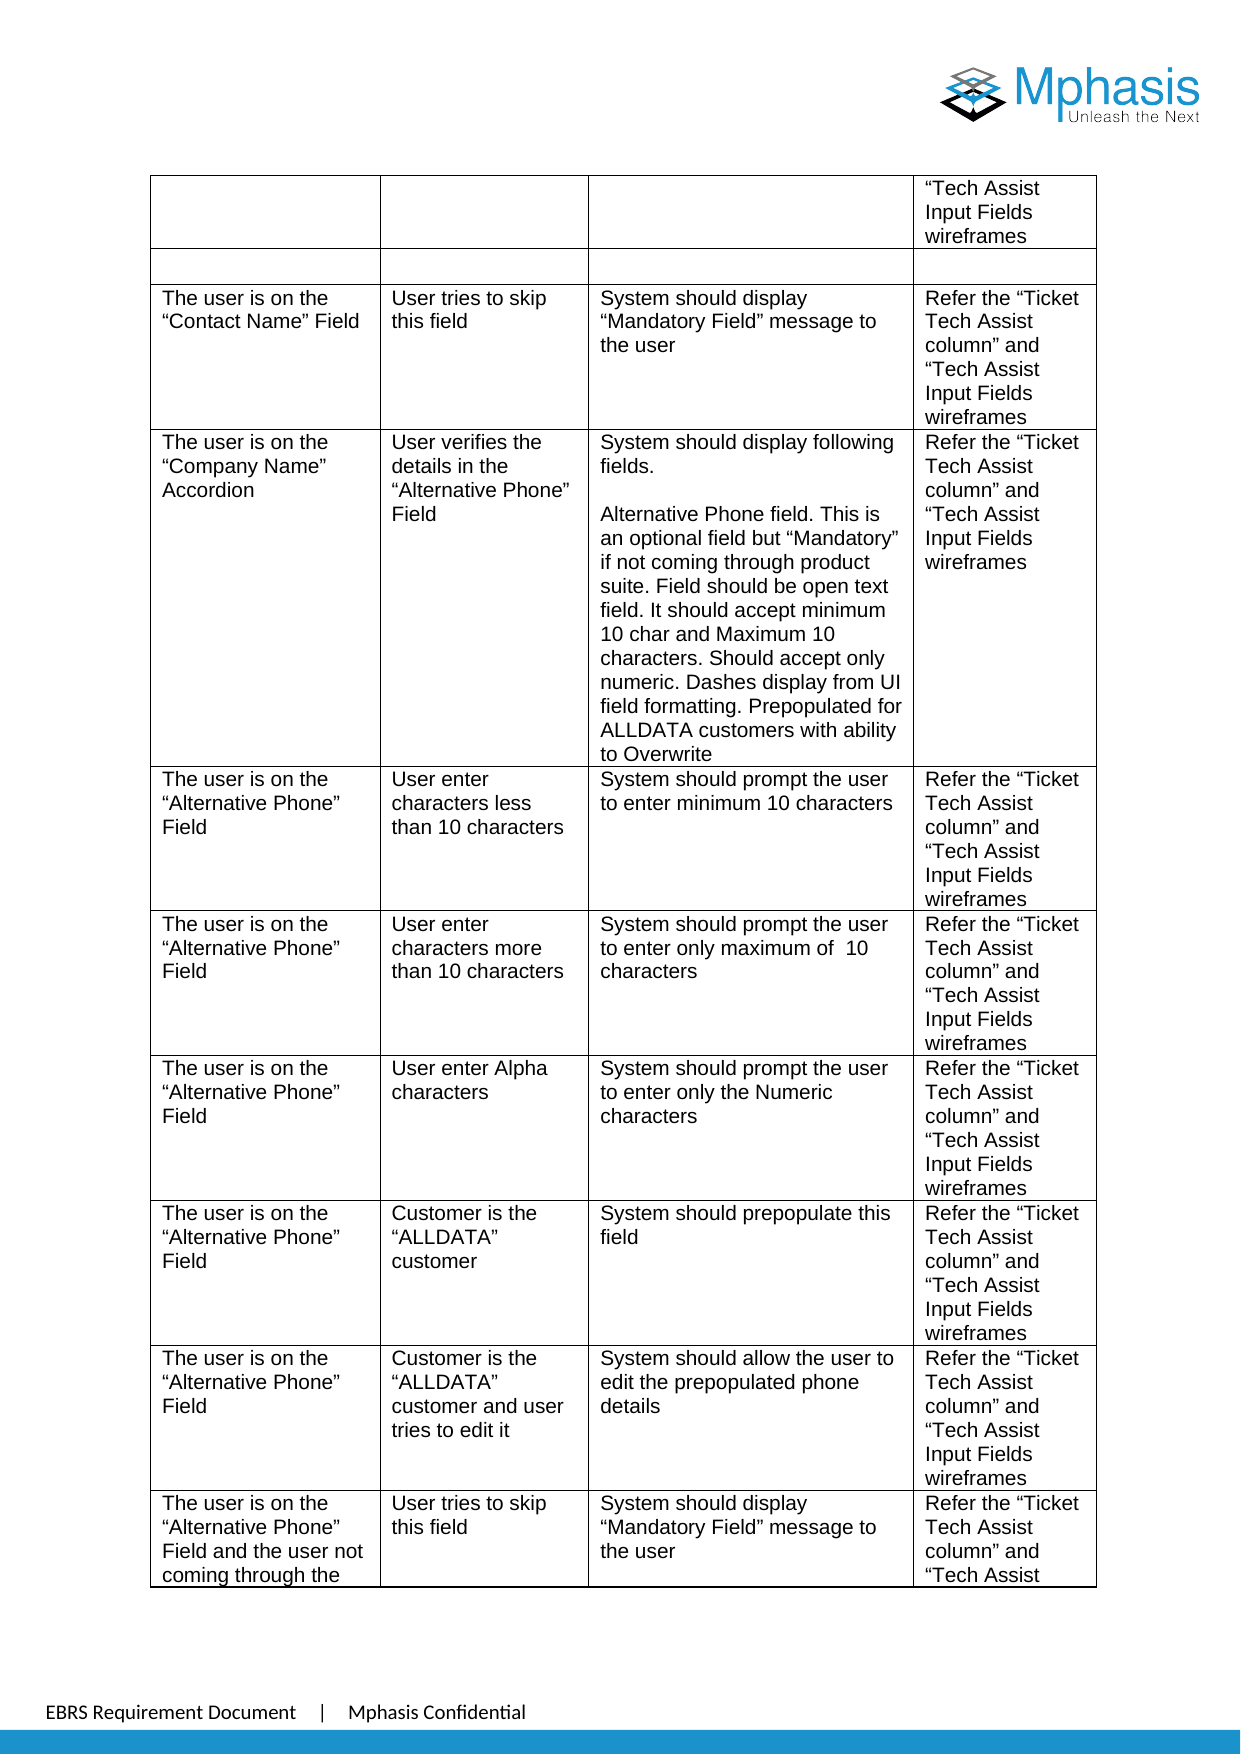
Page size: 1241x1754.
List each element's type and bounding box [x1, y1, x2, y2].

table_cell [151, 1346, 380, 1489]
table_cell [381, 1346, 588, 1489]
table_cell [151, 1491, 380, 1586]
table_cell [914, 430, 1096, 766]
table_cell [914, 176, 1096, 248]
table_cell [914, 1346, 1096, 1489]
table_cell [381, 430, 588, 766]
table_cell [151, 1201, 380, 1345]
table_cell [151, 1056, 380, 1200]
picture [926, 51, 1213, 139]
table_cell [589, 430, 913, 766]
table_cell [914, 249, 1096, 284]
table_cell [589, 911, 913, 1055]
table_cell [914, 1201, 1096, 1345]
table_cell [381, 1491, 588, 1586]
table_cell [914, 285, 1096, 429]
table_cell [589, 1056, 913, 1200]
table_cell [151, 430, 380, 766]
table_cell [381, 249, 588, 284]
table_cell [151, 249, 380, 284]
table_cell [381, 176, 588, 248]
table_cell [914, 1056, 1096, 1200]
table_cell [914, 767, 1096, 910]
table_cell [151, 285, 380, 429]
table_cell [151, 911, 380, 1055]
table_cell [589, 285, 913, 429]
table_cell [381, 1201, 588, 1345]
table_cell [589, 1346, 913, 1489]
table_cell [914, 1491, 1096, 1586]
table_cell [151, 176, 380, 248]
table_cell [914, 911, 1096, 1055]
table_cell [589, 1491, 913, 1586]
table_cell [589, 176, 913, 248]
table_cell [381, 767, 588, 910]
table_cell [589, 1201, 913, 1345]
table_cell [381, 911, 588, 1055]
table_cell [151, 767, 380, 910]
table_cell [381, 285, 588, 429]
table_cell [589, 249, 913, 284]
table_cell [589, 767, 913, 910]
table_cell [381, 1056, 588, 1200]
